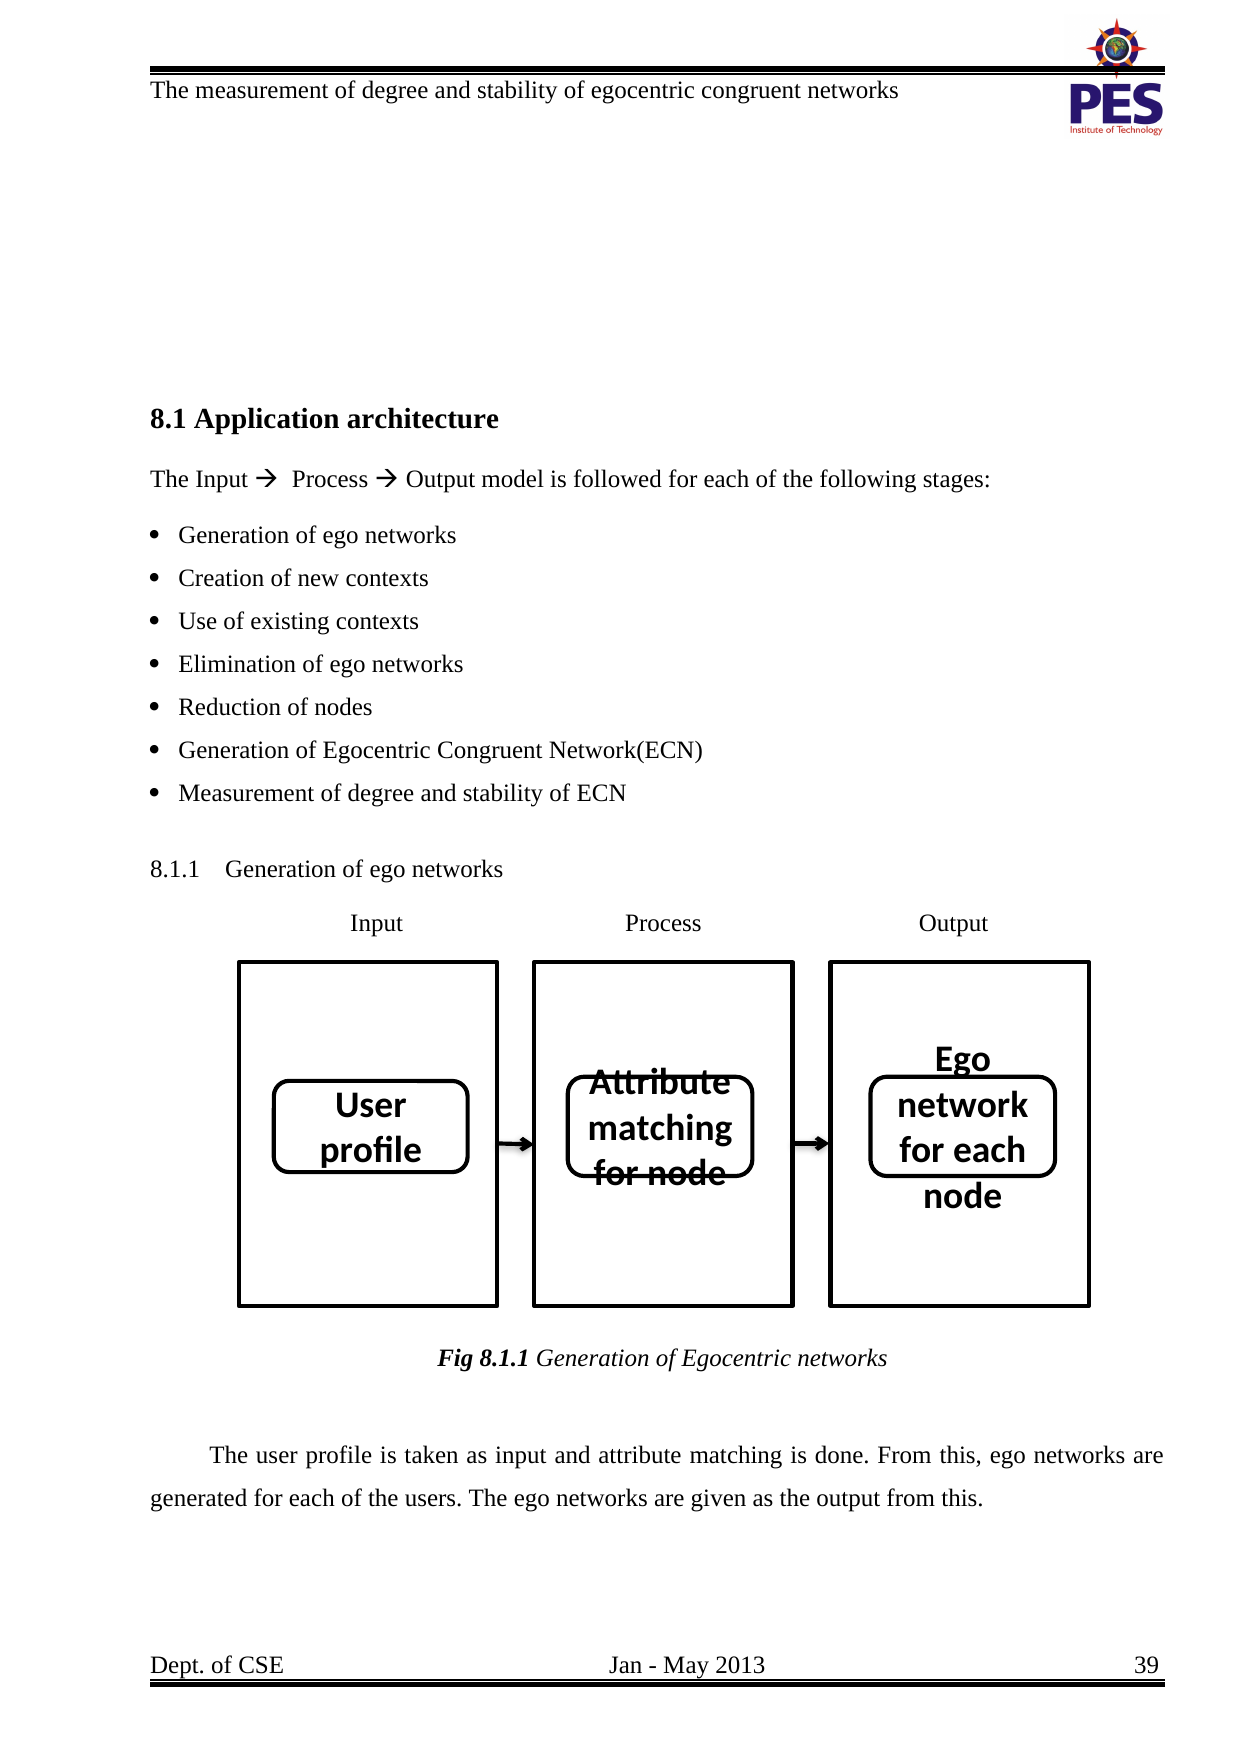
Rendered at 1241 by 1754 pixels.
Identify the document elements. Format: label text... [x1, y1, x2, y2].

text The user profile is taken as input and attribute matching is done. From this, ego networks are generated for each of the users. The ego networks are given as the output from this. [150, 1440, 1165, 1512]
list Reduction of nodes [150, 692, 1165, 721]
list Creation of new contexts [150, 563, 1165, 592]
text 8.1 Application architecture [150, 401, 1165, 435]
list Use of existing contexts [150, 606, 1165, 635]
list Generation of ego networks [150, 520, 1165, 548]
text Input Process Output [150, 908, 1165, 937]
list Generation of ego networks [150, 854, 1165, 883]
list Elimination of ego networks [150, 649, 1165, 678]
picture [1063, 14, 1170, 139]
list Fig 8.1.1 Generation of Egocentric networks [159, 1343, 1165, 1372]
list Measurement of degree and stability of ECN [150, 778, 1165, 807]
list Generation of Egocentric Congruent Network(ECN) [150, 735, 1165, 764]
text The Input Process Output model is followed for each of the following stages: [150, 464, 1165, 493]
